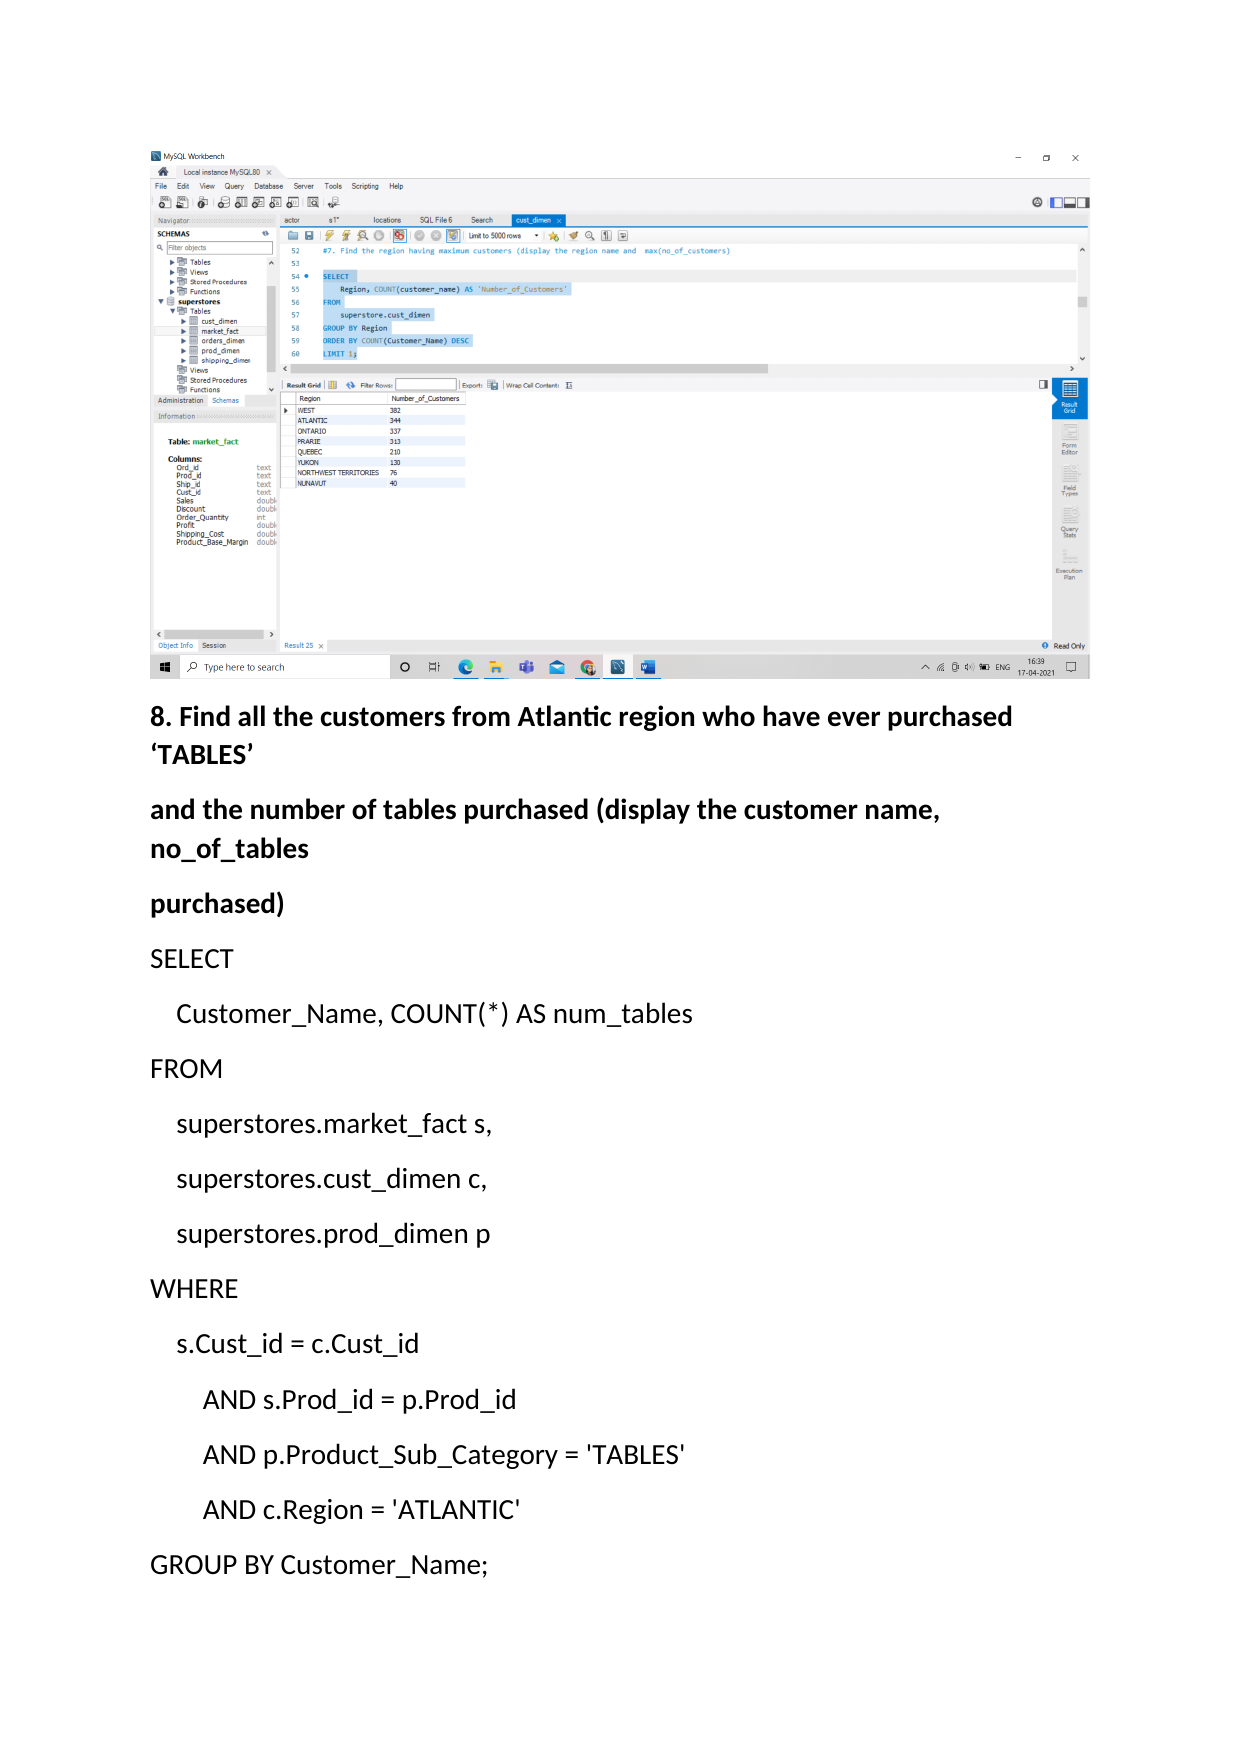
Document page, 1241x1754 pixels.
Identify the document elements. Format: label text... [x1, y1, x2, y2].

text AND s.Prod_id = p.Prod_id [150, 1381, 1090, 1416]
text FROM [150, 1050, 1090, 1086]
text superstores.market_fact s, [150, 1105, 1090, 1141]
picture [150, 150, 1091, 679]
text 8. Find all the customers from Atlantic region who have ever purchased ‘TABLES’ [150, 698, 1090, 772]
text and the number of tables purchased (display the customer name, no_of_tables [150, 791, 1090, 865]
text SELECT [150, 940, 1090, 976]
text GROUP BY Customer_Name; [150, 1546, 1090, 1582]
text Customer_Name, COUNT(*) AS num_tables [150, 995, 1090, 1031]
text superstores.prod_dimen p [150, 1215, 1090, 1251]
text AND c.Region = 'ATLANTIC' [150, 1491, 1090, 1527]
text AND p.Product_Sub_Category = 'TABLES' [150, 1436, 1090, 1471]
text WHERE [150, 1271, 1090, 1306]
text purchased) [150, 885, 1090, 920]
text superstores.cust_dimen c, [150, 1160, 1090, 1196]
text s.Cust_id = c.Cust_id [150, 1326, 1090, 1361]
